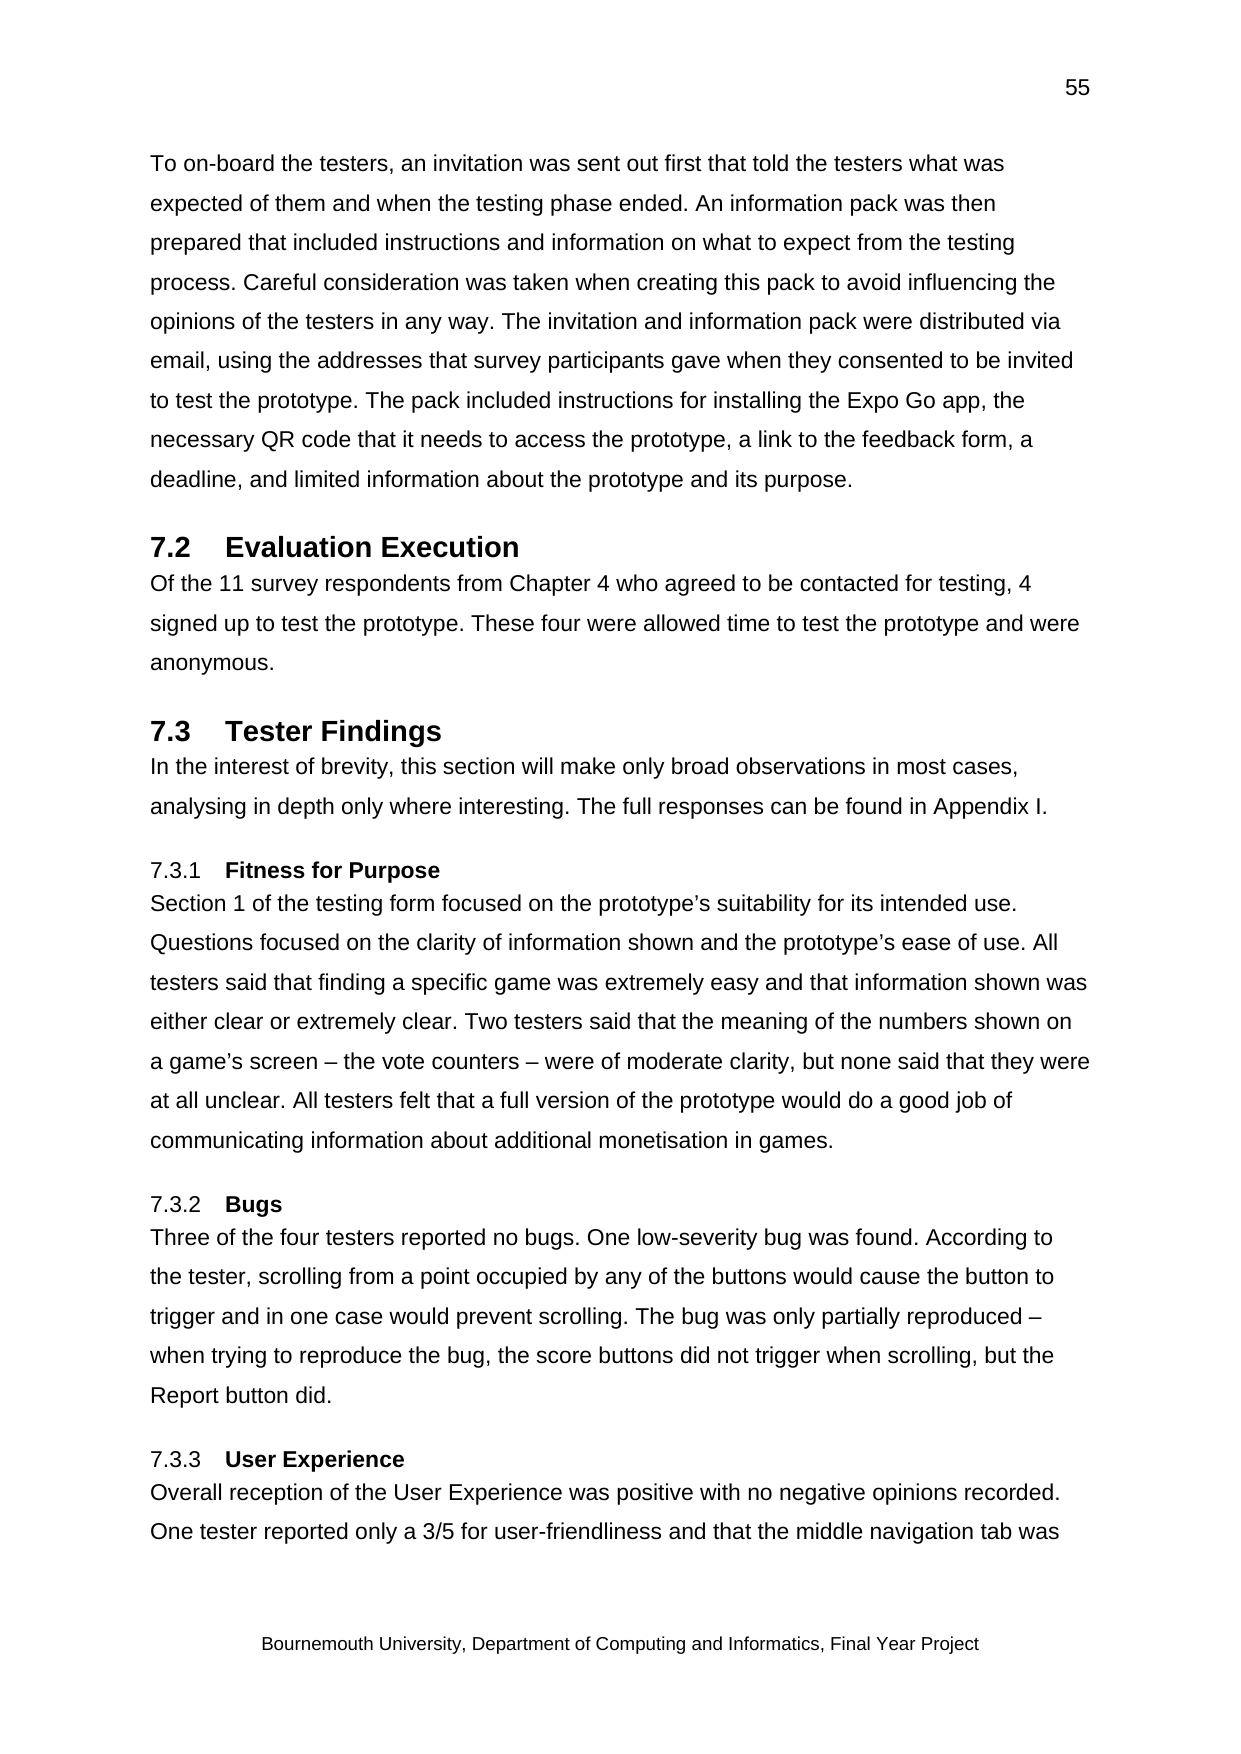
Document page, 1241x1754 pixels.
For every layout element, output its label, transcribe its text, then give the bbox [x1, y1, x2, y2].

text In the interest of brevity, this section will make only broad observations in most cases, analysing in depth only where interesting. The full responses can be found in Appendix I. [150, 753, 1090, 819]
subtitle Evaluation Execution [150, 530, 1090, 564]
text Of the 11 survey respondents from Chapter 4 who agreed to be contacted for testing, 4 signed up to test the prototype. These four were allowed time to test the prototype and were anonymous. [150, 570, 1090, 675]
subtitle Bugs [150, 1191, 1090, 1218]
subtitle User Experience [150, 1446, 1090, 1473]
subtitle Tester Findings [150, 713, 1090, 747]
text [150, 1479, 1090, 1545]
text Three of the four testers reported no bugs. One low-severity bug was found. According to the tester, scrolling from a point occupied by any of the buttons would cause the button to trigger and in one case would prevent scrolling. The bug was only partially reproduced – when trying to reproduce the bug, the score buttons did not trigger when scrolling, but the Report button did. [150, 1224, 1090, 1408]
subtitle Fitness for Purpose [150, 857, 1090, 884]
text Section 1 of the testing form focused on the prototype’s suitability for its intended use. Questions focused on the clarity of information shown and the prototype’s ease of use. All testers said that finding a specific game was extremely easy and that information shown was either clear or extremely clear. Two testers said that the meaning of the numbers shown on a game’s screen – the vote counters – were of moderate clarity, but none said that they were at all unclear. All testers felt that a full version of the prototype would do a good job of communicating information about additional monetisation in games. [150, 890, 1090, 1153]
text To on-board the testers, an invitation was sent out first that told the testers what was expected of them and when the testing phase ended. An information pack was then prepared that included instructions and information on what to expect from the testing process. Careful consideration was taken when creating this pack to avoid influencing the opinions of the testers in any way. The invitation and information pack were distributed via email, using the addresses that survey participants gave when they consented to be invited to test the prototype. The pack included instructions for installing the Expo Go app, the necessary QR code that it needs to access the prototype, a link to the feedback form, a deadline, and limited information about the prototype and its purpose. [150, 150, 1090, 492]
